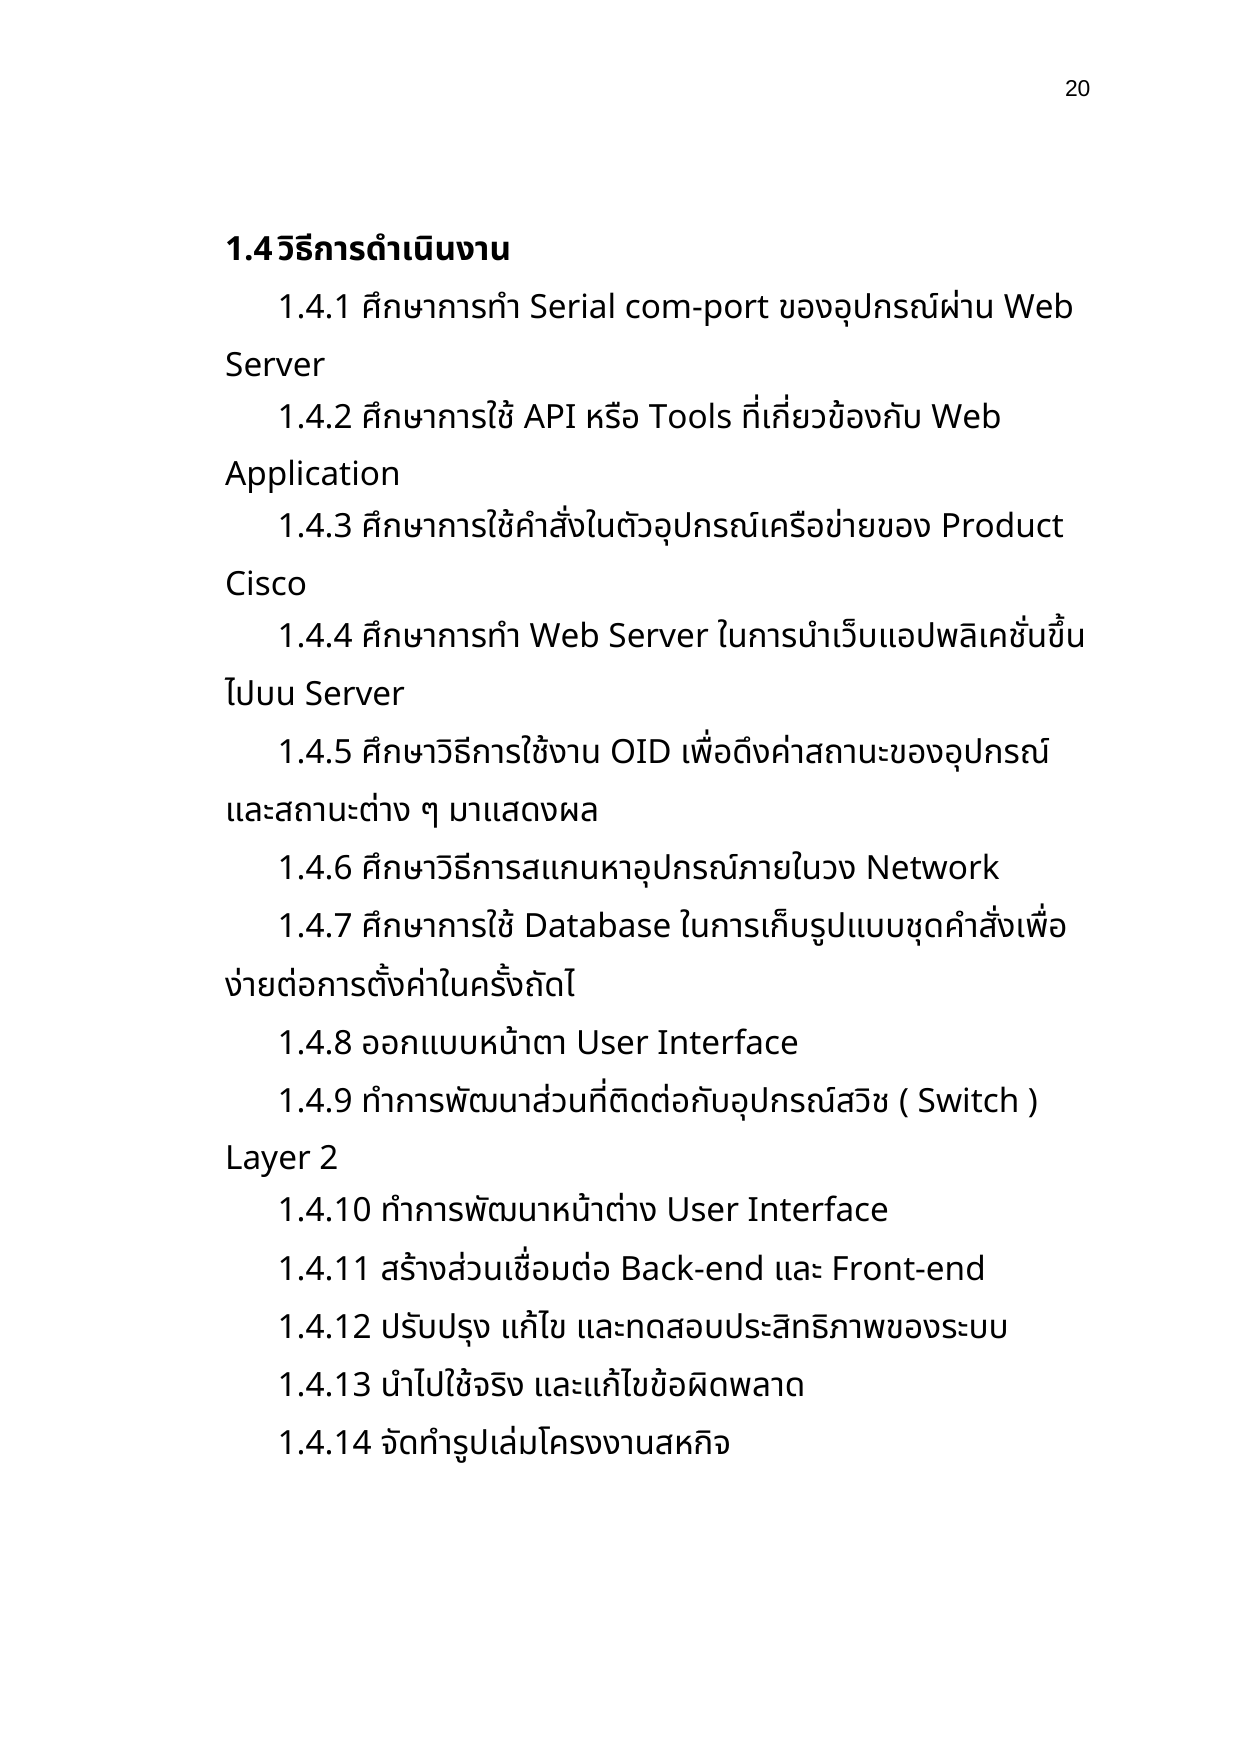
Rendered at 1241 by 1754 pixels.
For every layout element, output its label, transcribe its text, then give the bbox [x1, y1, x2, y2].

subtitle ทำการพัฒนาหน้าต่าง User Interface [225, 1186, 1090, 1237]
subtitle นำไปใช้จริง และแก้ไขข้อผิดพลาด [225, 1361, 1090, 1411]
subtitle วิธีการดำเนินงาน [225, 225, 1090, 276]
subtitle ศึกษาการทำ Web Server ในการนำเว็บแอปพลิเคชั่นขึ้นไปบน Server [225, 612, 1090, 721]
subtitle ศึกษาวิธีการสแกนหาอุปกรณ์ภายในวง Network [225, 844, 1090, 895]
subtitle จัดทำรูปเล่มโครงงานสหกิจ [225, 1419, 1090, 1469]
subtitle ปรับปรุง แก้ไข และทดสอบประสิทธิภาพของระบบ [225, 1302, 1090, 1353]
subtitle ศึกษาการใช้ API หรือ Tools ที่เกี่ยวข้องกับ Web Application [225, 393, 1090, 496]
subtitle ศึกษาการทำ Serial com-port ของอุปกรณ์ผ่าน Web Server [225, 283, 1090, 386]
subtitle ศึกษาวิธีการใช้งาน OID เพื่อดึงค่าสถานะของอุปกรณ์และสถานะต่าง ๆ มาแสดงผล [225, 728, 1090, 837]
subtitle ศึกษาการใช้ Database ในการเก็บรูปแบบชุดคำสั่งเพื่อง่ายต่อการตั้งค่าในครั้งถัดไ [225, 902, 1090, 1011]
subtitle ศึกษาการใช้คำสั่งในตัวอุปกรณ์เครือข่ายของ Product Cisco [225, 502, 1090, 605]
subtitle ออกแบบหน้าตา User Interface [225, 1018, 1090, 1069]
subtitle สร้างส่วนเชื่อมต่อ Back-end และ Front-end [225, 1244, 1090, 1295]
subtitle ทำการพัฒนาส่วนที่ติดต่อกับอุปกรณ์สวิช ( Switch ) Layer 2 [225, 1077, 1090, 1179]
